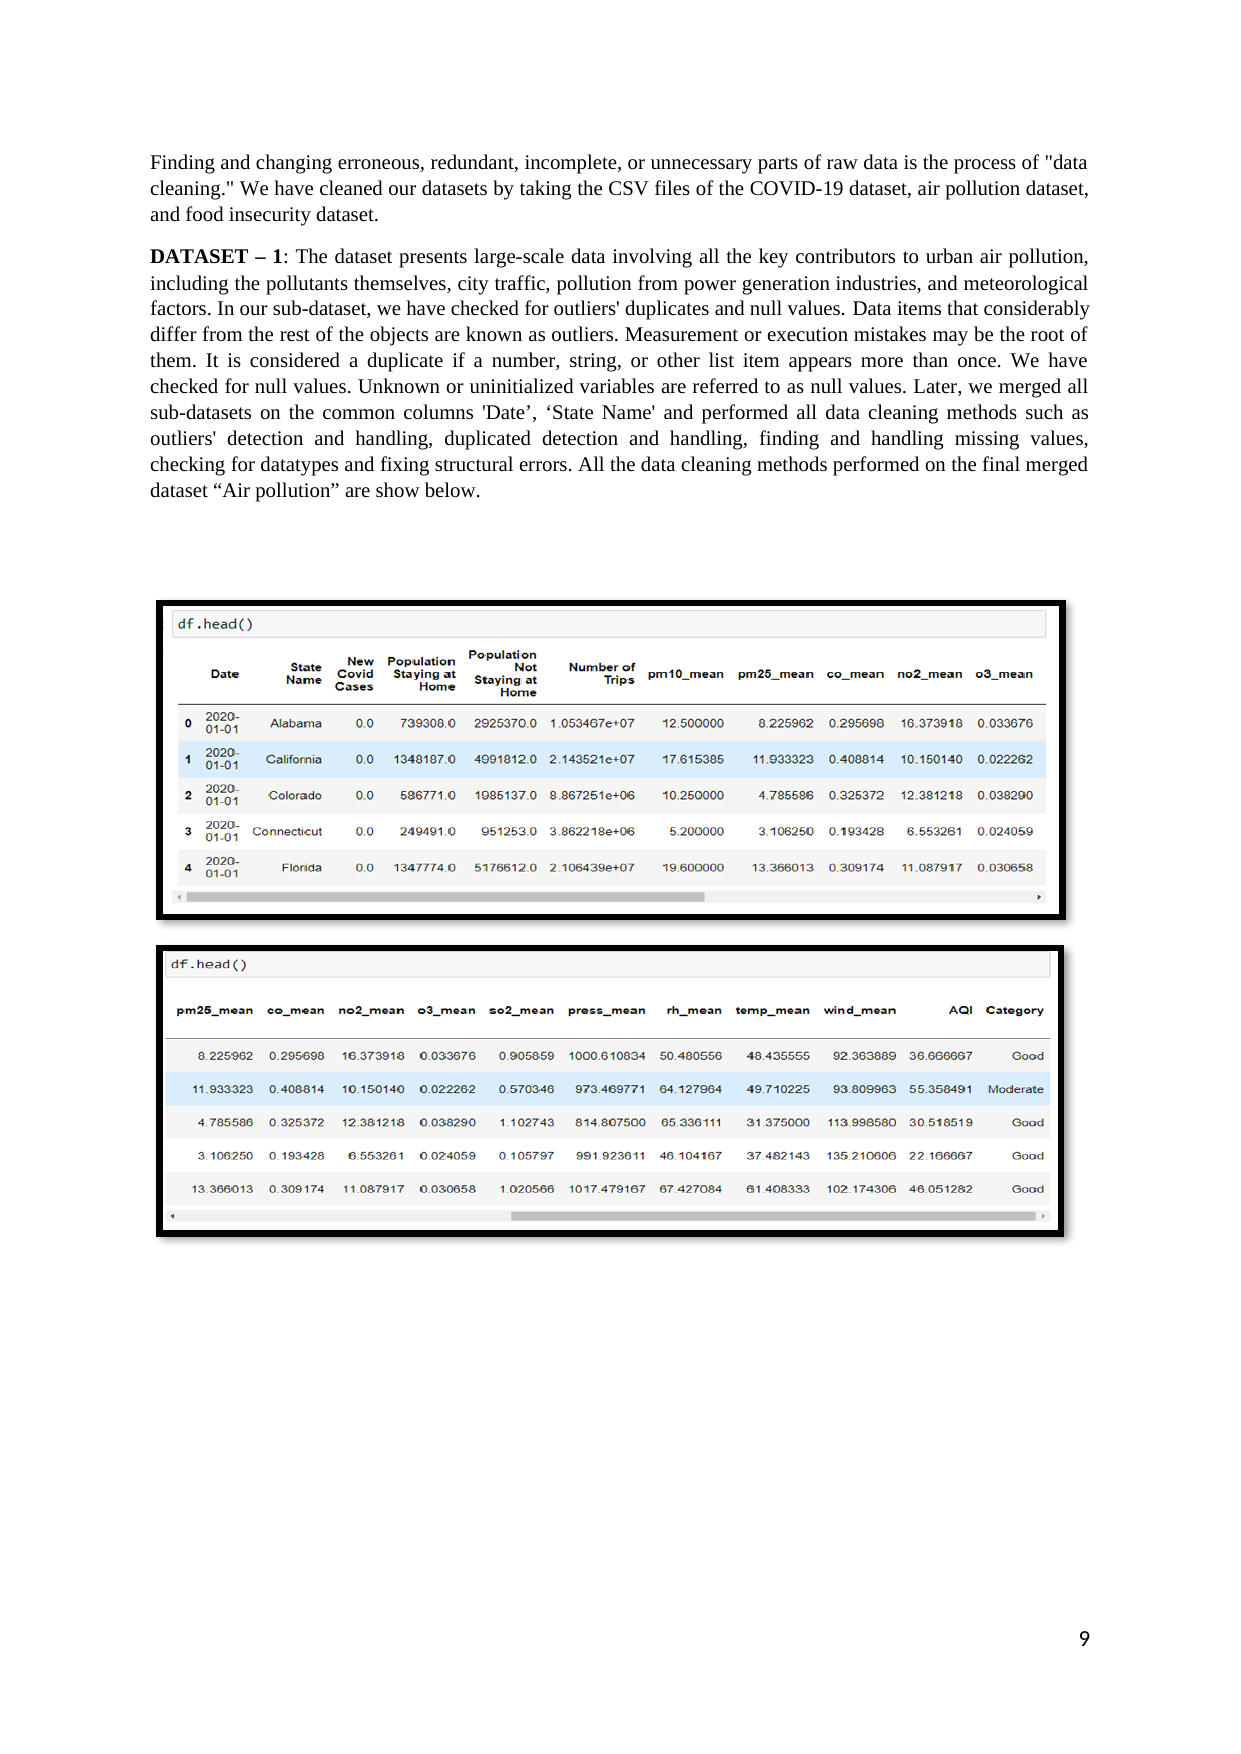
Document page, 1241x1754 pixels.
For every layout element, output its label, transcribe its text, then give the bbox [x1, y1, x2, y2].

text Finding and changing erroneous, redundant, incomplete, or unnecessary parts of raw data is the process of "data cleaning." We have cleaned our datasets by taking the CSV files of the COVID-19 dataset, air pollution dataset, and food insecurity dataset. [150, 150, 1090, 226]
picture [163, 606, 1059, 914]
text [150, 563, 1090, 1254]
picture [163, 951, 1058, 1230]
text DATASET – 1: The dataset presents large-scale data involving all the key contributors to urban air pollution, including the pollutants themselves, city traffic, pollution from power generation industries, and meteorological factors. In our sub-dataset, we have checked for outliers' duplicates and null values. Data items that considerably differ from the rest of the objects are known as outliers. Measurement or execution mistakes may be the root of them. It is considered a duplicate if a number, string, or other list item appears more than once. We have checked for null values. Unknown or uninitialized variables are referred to as null values. Later, we merged all sub-datasets on the common columns 'Date’, ‘State Name' and performed all data cleaning methods such as outliers' detection and handling, duplicated detection and handling, finding and handling missing values, checking for datatypes and fixing structural errors. All the data cleaning methods performed on the final merged dataset “Air pollution” are show below. [150, 244, 1090, 502]
